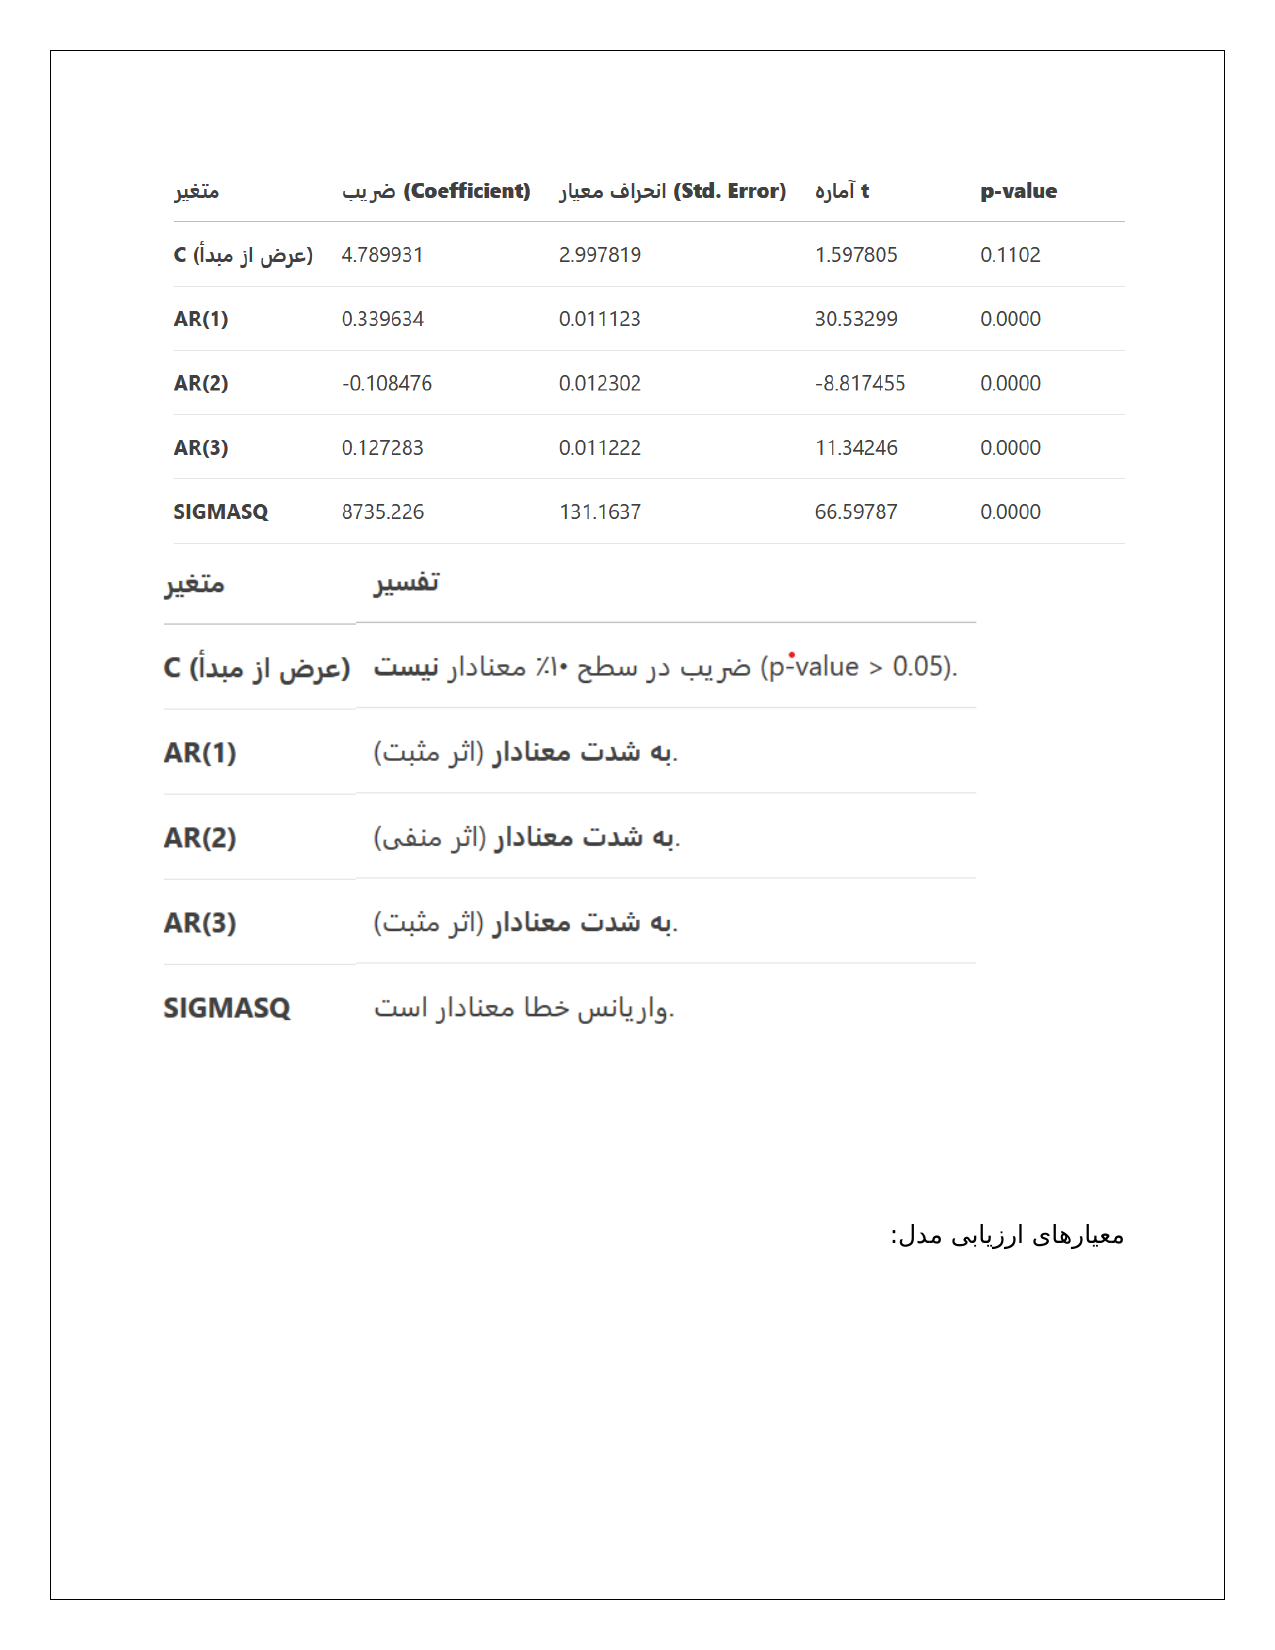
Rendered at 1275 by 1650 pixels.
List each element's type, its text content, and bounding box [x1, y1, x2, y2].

text معیارهای ارزیابی مدل: [150, 1220, 1125, 1249]
picture [149, 566, 984, 1044]
picture [150, 150, 1125, 546]
